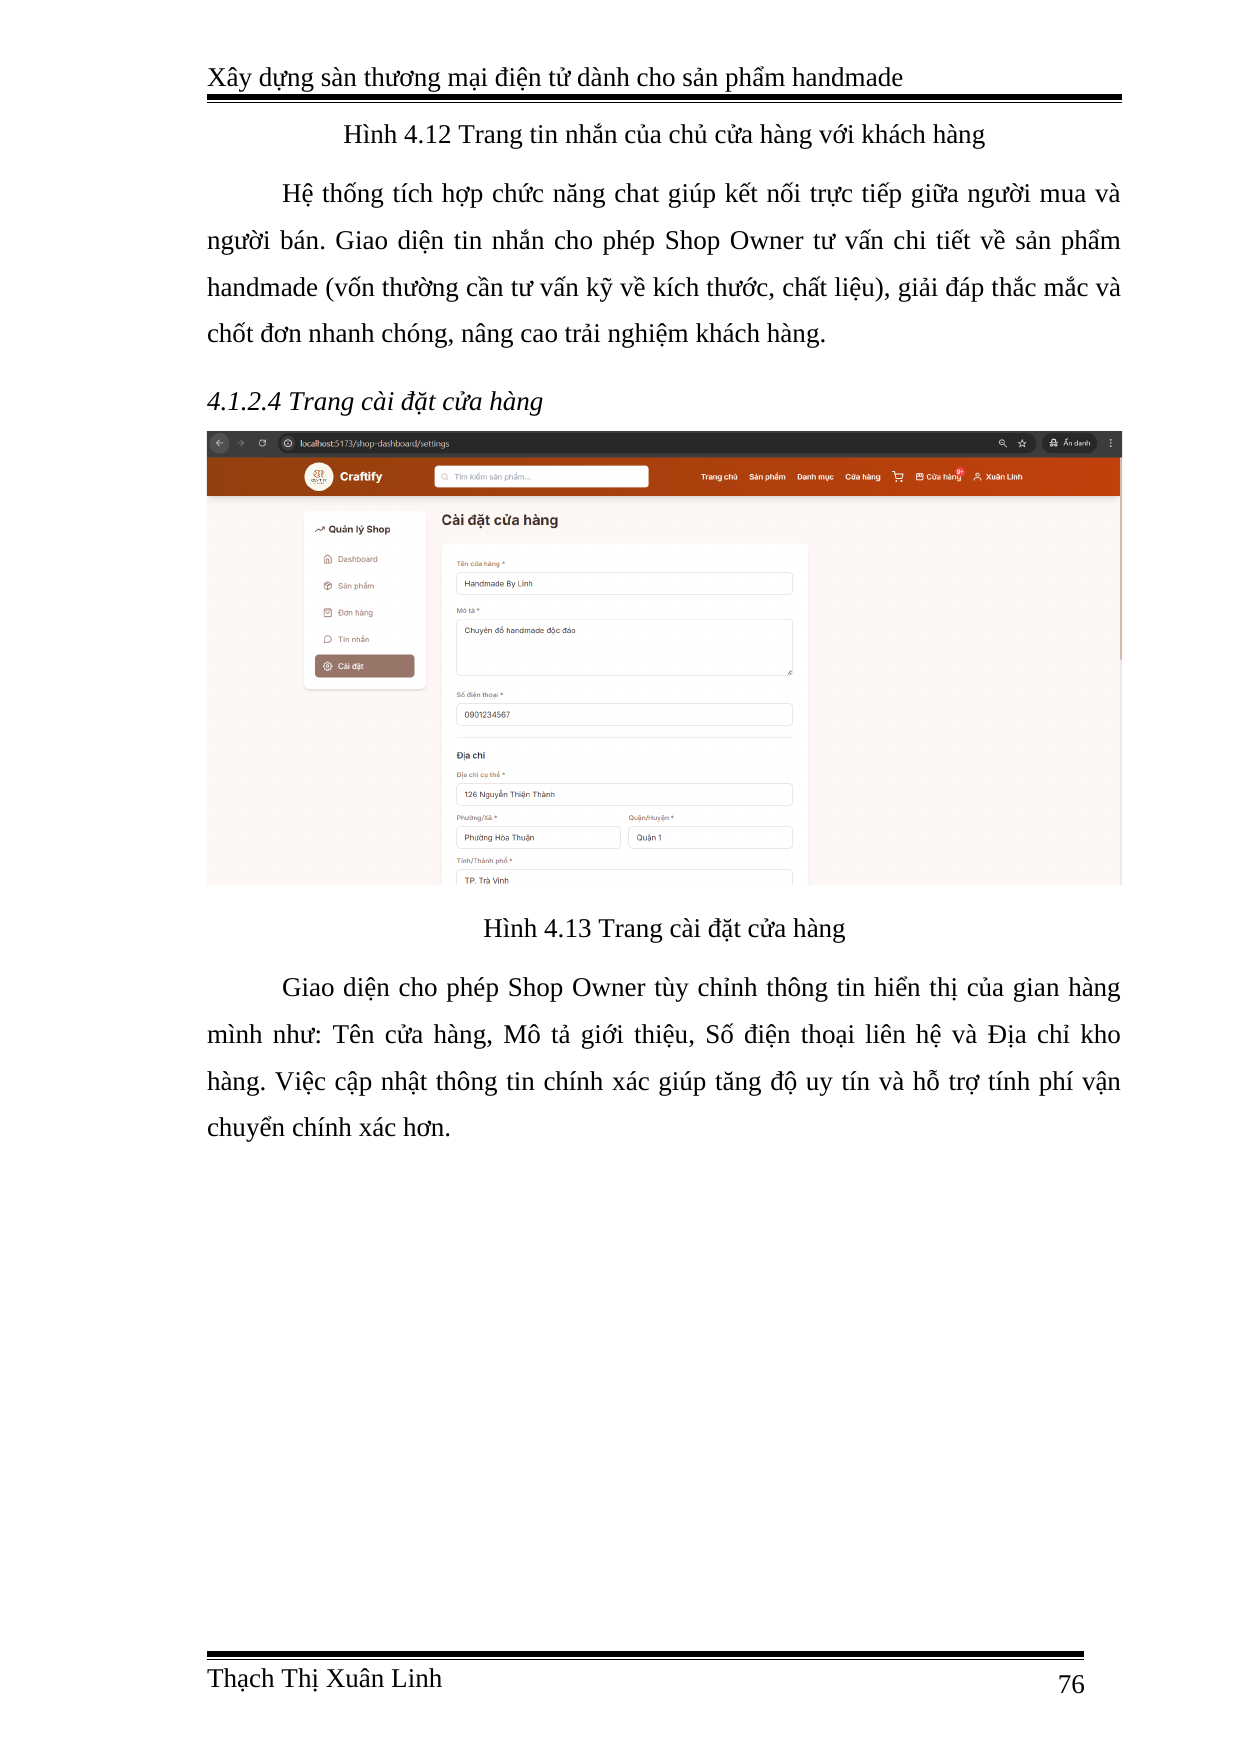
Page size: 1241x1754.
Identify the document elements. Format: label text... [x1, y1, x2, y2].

text Hệ thống tích hợp chức năng chat giúp kết nối trực tiếp giữa người mua và người bán. Giao diện tin nhắn cho phép Shop Owner tư vấn chi tiết về sản phẩm handmade (vốn thường cần tư vấn kỹ về kích thước, chất liệu), giải đáp thắc mắc và chốt đơn nhanh chóng, nâng cao trải nghiệm khách hàng. [207, 177, 1122, 348]
picture [206, 431, 1123, 885]
text Giao diện cho phép Shop Owner tùy chỉnh thông tin hiển thị của gian hàng mình như: Tên cửa hàng, Mô tả giới thiệu, Số điện thoại liên hệ và Địa chỉ kho hàng. Việc cập nhật thông tin chính xác giúp tăng độ uy tín và hỗ trợ tính phí vận chuyển chính xác hơn. [207, 971, 1122, 1142]
text Hình 4.13 Trang cài đặt cửa hàng [207, 912, 1122, 943]
subtitle 4.1.2.4 Trang cài đặt cửa hàng [207, 385, 1122, 416]
text Hình 4.12 Trang tin nhắn của chủ cửa hàng với khách hàng [207, 118, 1122, 149]
